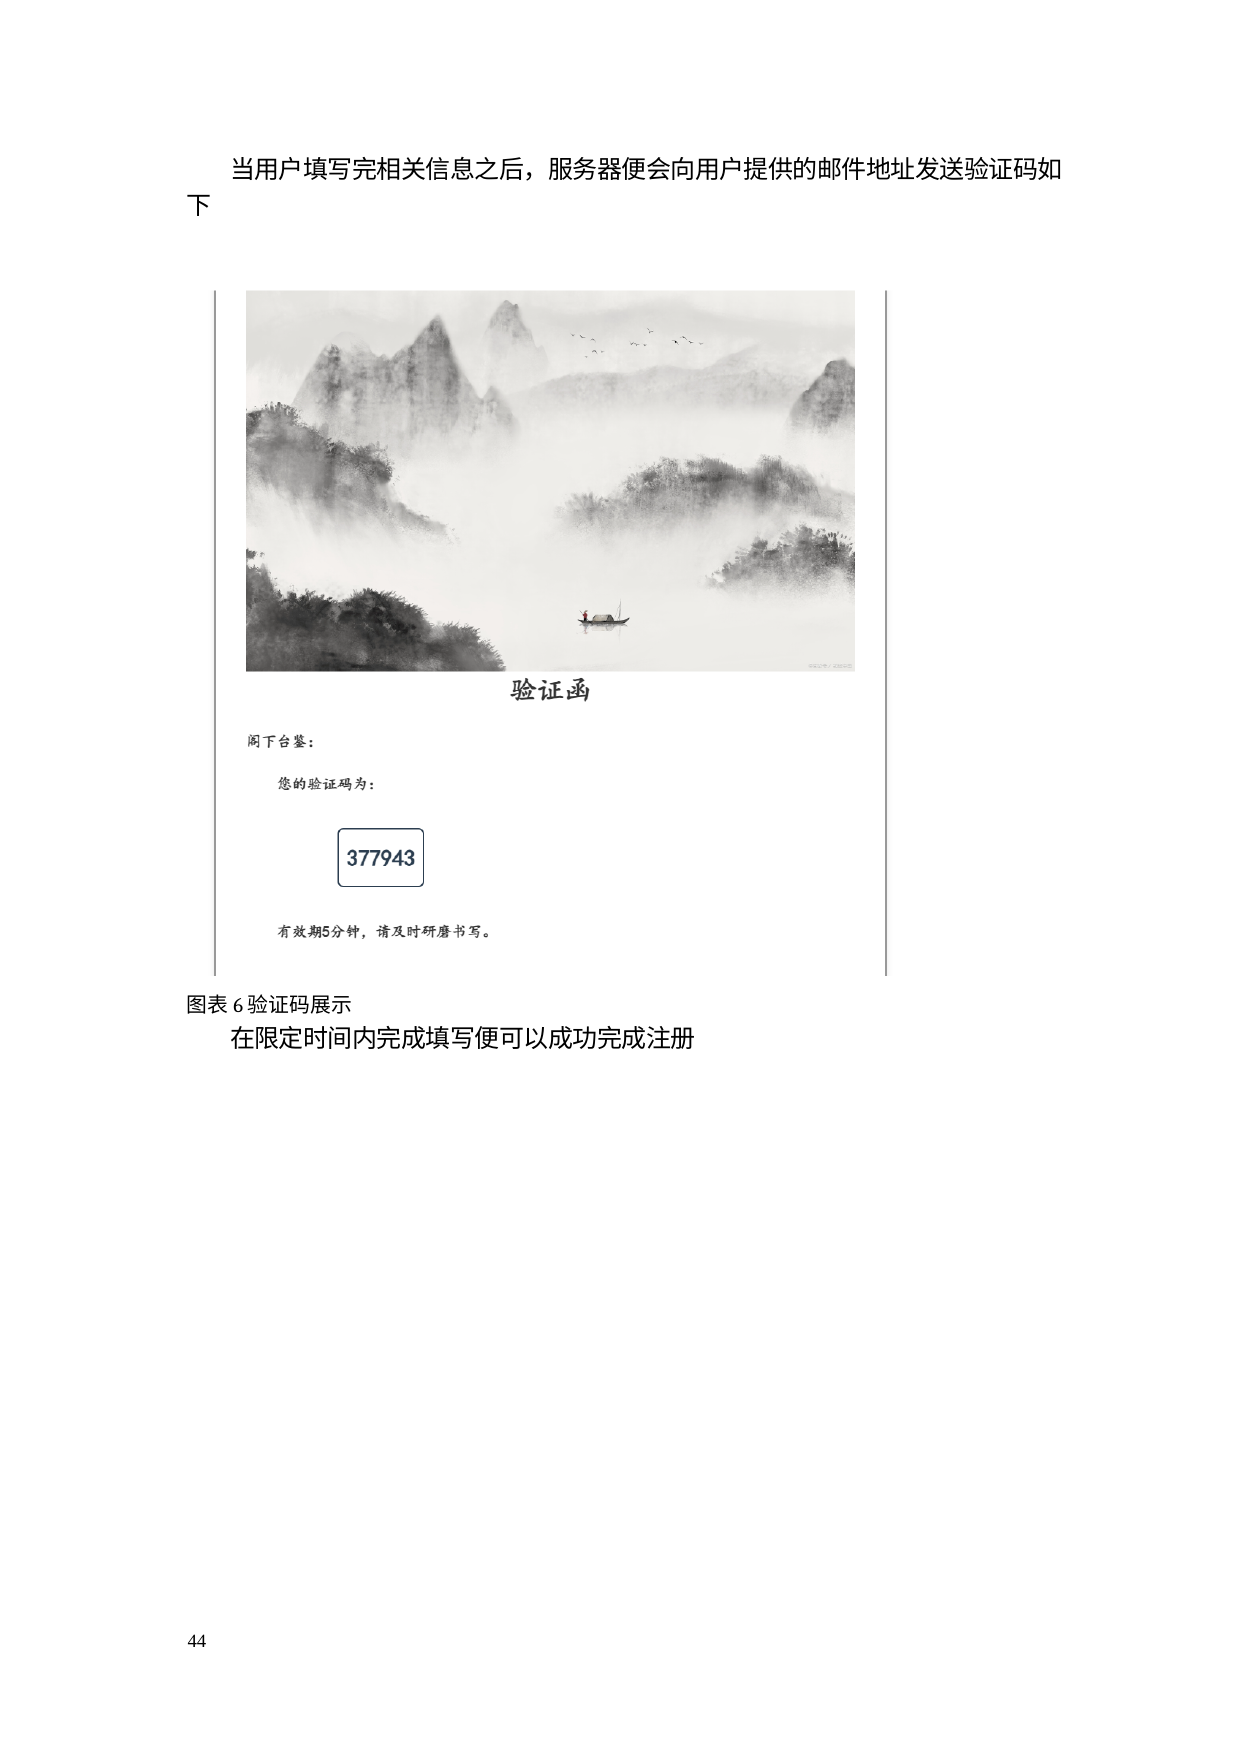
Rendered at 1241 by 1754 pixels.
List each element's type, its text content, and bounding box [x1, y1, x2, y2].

text 当用户填写完相关信息之后，服务器便会向用户提供的邮件地址发送验证码如下 [186, 149, 1063, 222]
picture [186, 287, 907, 979]
